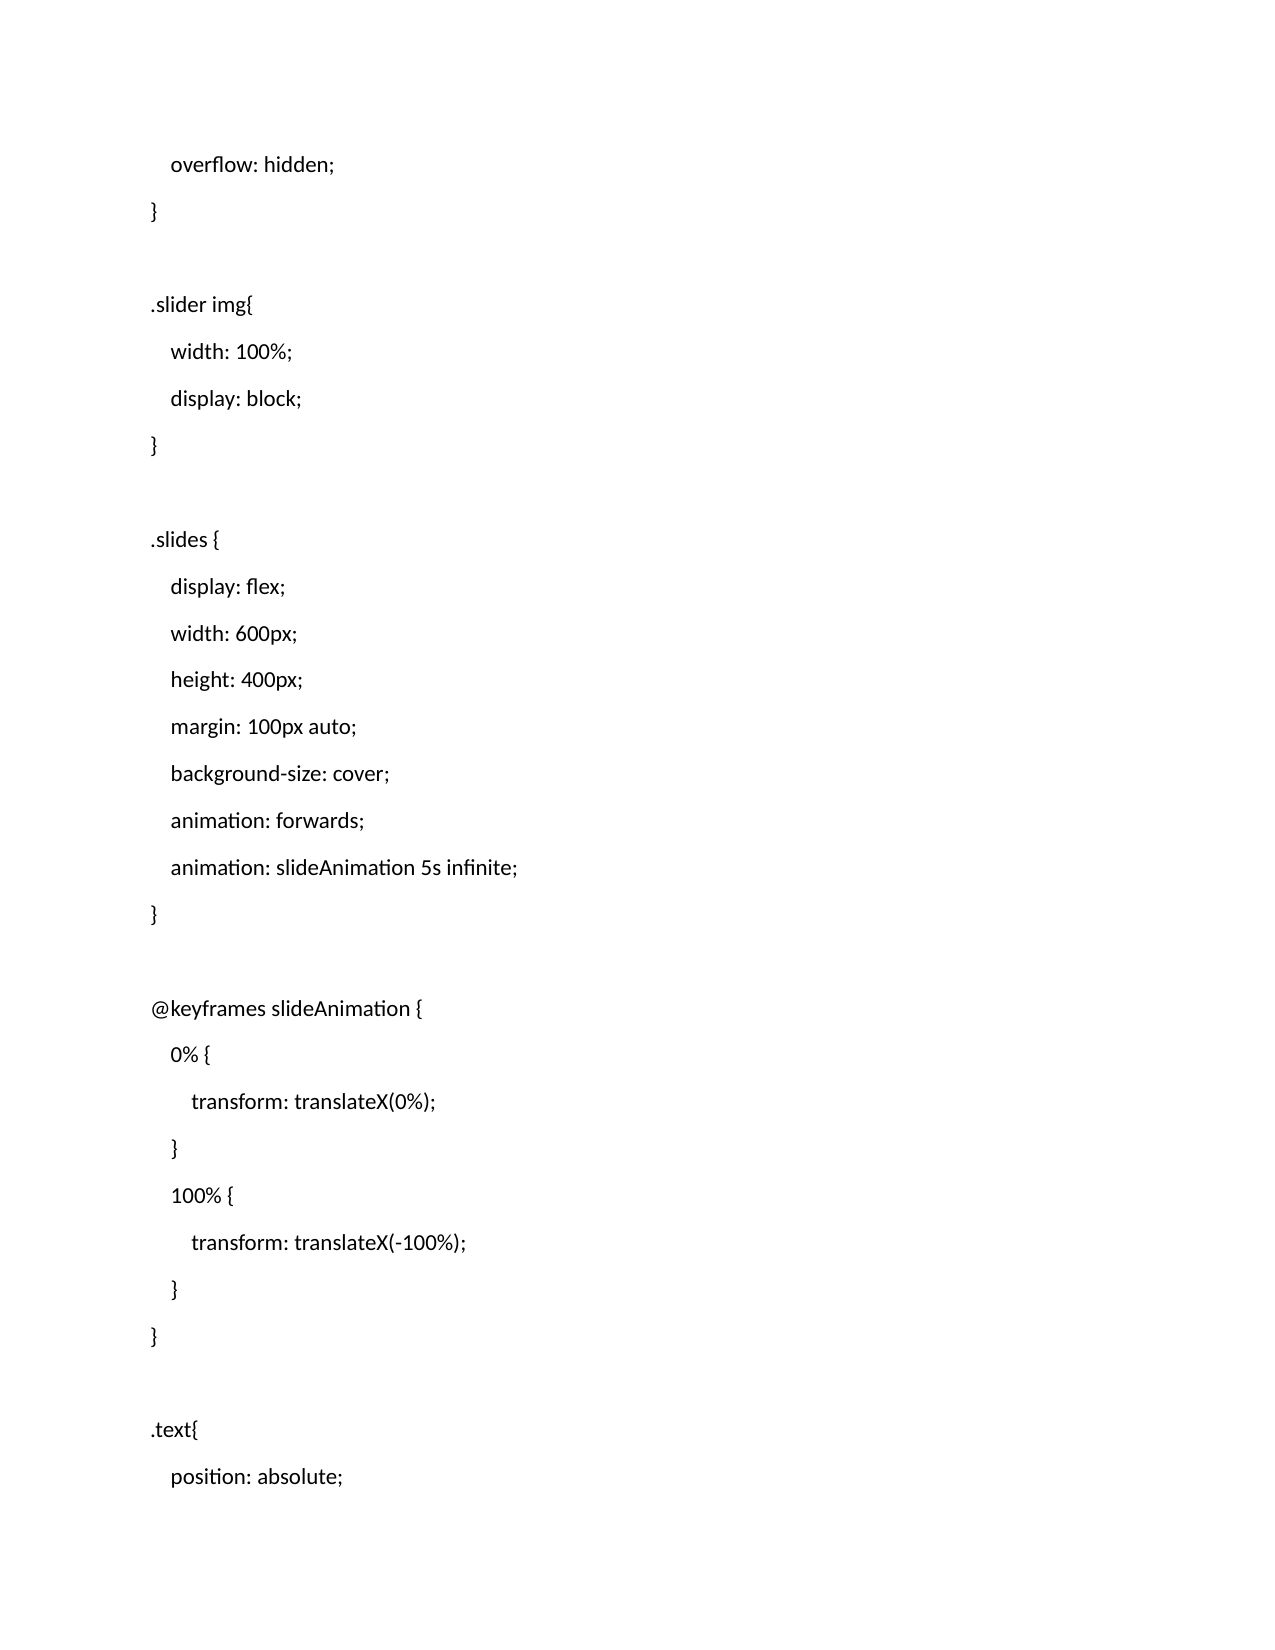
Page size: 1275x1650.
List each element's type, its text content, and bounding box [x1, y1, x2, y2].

text transform: translateX(-100%); [150, 1228, 1125, 1256]
text 0% { [150, 1041, 1125, 1069]
text } [150, 1134, 1125, 1162]
text 100% { [150, 1181, 1125, 1209]
text .slides { [150, 525, 1125, 553]
text display: block; [150, 384, 1125, 412]
text position: absolute; [150, 1462, 1125, 1491]
text @keyframes slideAnimation { [150, 994, 1125, 1022]
text width: 600px; [150, 619, 1125, 647]
text transform: translateX(0%); [150, 1087, 1125, 1116]
text background-size: cover; [150, 759, 1125, 787]
text animation: forwards; [150, 806, 1125, 834]
text } [150, 900, 1125, 928]
text .slider img{ [150, 291, 1125, 319]
text } [150, 431, 1125, 459]
text .text{ [150, 1416, 1125, 1444]
text width: 100%; [150, 337, 1125, 366]
text } [150, 1322, 1125, 1350]
text height: 400px; [150, 666, 1125, 694]
text } [150, 1275, 1125, 1303]
text } [150, 197, 1125, 225]
text margin: 100px auto; [150, 712, 1125, 741]
text display: flex; [150, 572, 1125, 600]
text overflow: hidden; [150, 150, 1125, 178]
text animation: slideAnimation 5s infinite; [150, 853, 1125, 881]
